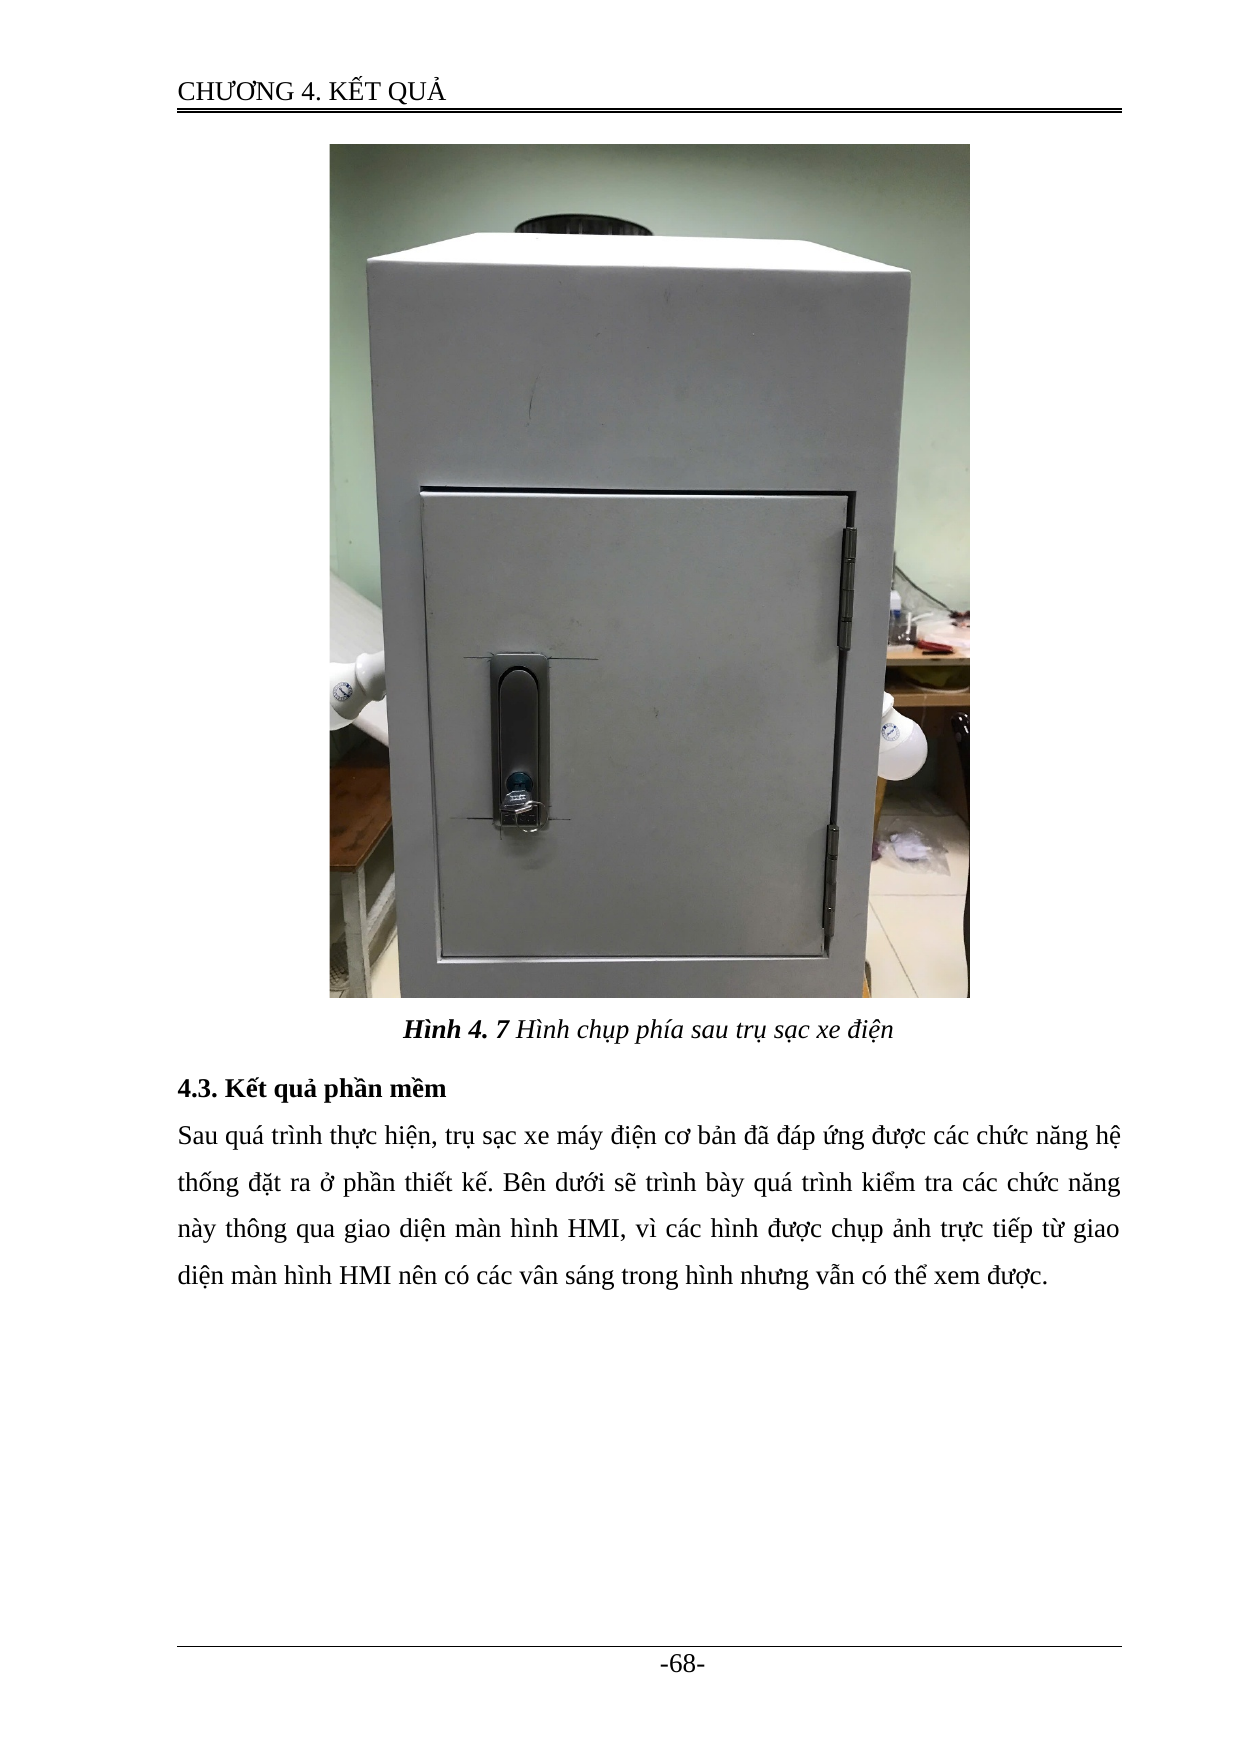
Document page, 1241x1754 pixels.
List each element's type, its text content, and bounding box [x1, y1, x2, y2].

text Hình 4. 7 Hình chụp phía sau trụ sạc xe điện [177, 1013, 1122, 1044]
text Sau quá trình thực hiện, trụ sạc xe máy điện cơ bản đã đáp ứng được các chức năng hệ thống đặt ra ở phần thiết kế. Bên dưới sẽ trình bày quá trình kiểm tra các chức năng này thông qua giao diện màn hình HMI, vì các hình được chụp ảnh trực tiếp từ giao diện màn hình HMI nên có các vân sáng trong hình nhưng vẫn có thể xem được. [177, 1119, 1122, 1290]
picture [329, 144, 970, 998]
subtitle Kết quả phần mềm [177, 1072, 1122, 1104]
